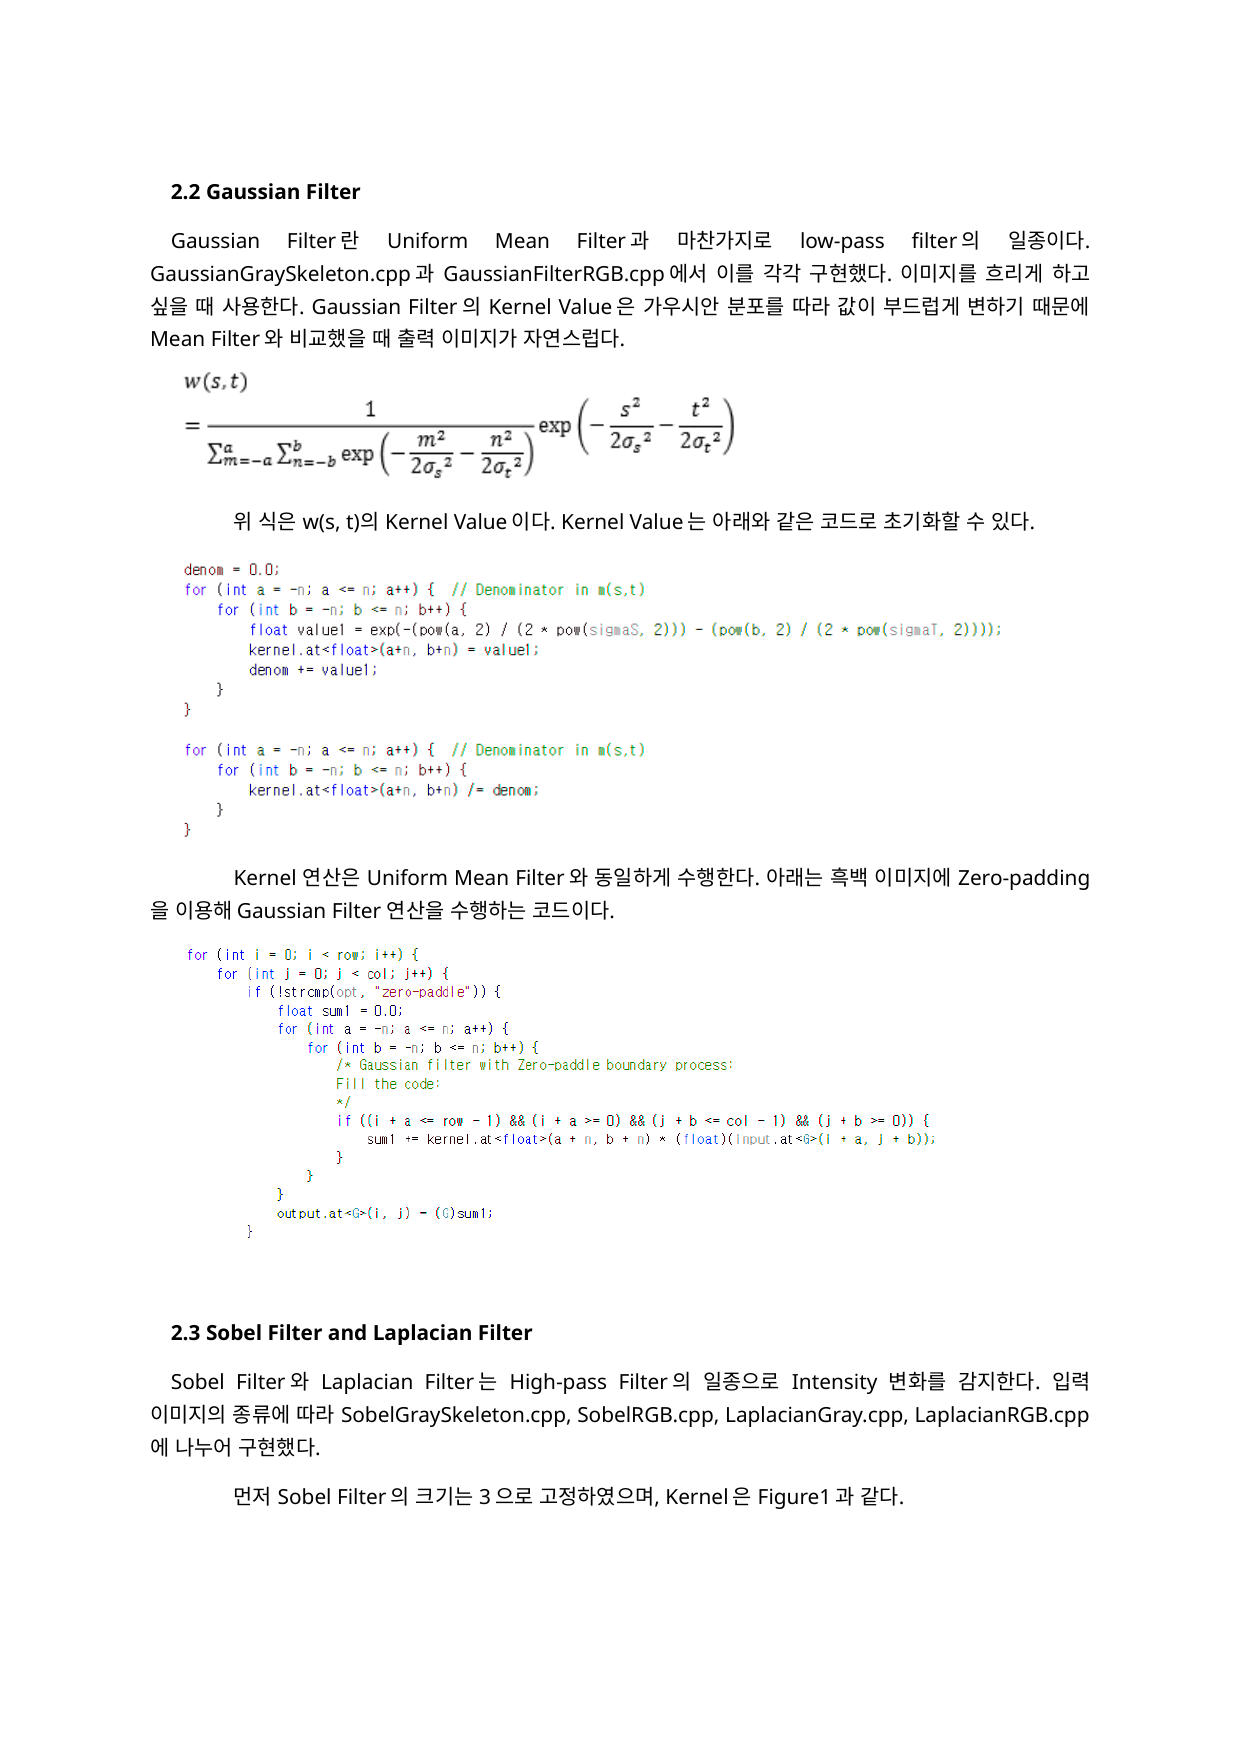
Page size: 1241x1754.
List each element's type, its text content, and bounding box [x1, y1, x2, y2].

picture [170, 372, 744, 486]
text 먼저 Sobel Filter의 크기는 3으로 고정하였으며, Kernel은 Figure1과 같다. [150, 1480, 1090, 1511]
picture [170, 554, 1044, 843]
text Kernel 연산은 Uniform Mean Filter와 동일하게 수행한다. 아래는 흑백 이미지에 Zero-padding을 이용해Gaussian Filter 연산을 수행하는 코드이다. [150, 861, 1090, 924]
text 2.2 Gaussian Filter [150, 177, 1090, 206]
text 2.3 Sobel Filter and Laplacian Filter [150, 1318, 1090, 1347]
text Sobel Filter와 Laplacian Filter는 High-pass Filter의 일종으로 Intensity 변화를 감지한다. 입력 이미지의 종류에 따라 SobelGraySkeleton.cpp, SobelRGB.cpp, LaplacianGray.cpp, LaplacianRGB.cpp 에 나누어 구현했다. [150, 1366, 1090, 1461]
text Gaussian Filter란 Uniform Mean Filter과 마찬가지로 low-pass filter의 일종이다. GaussianGraySkeleton.cpp과 GaussianFilterRGB.cpp에서 이를 각각 구현했다. 이미지를 흐리게 하고 싶을 때 사용한다. Gaussian Filter의 Kernel Value은 가우시안 분포를 따라 값이 부드럽게 변하기 때문에 Mean Filter와 비교했을 때 출력 이미지가 자연스럽다. [150, 224, 1090, 353]
picture [170, 943, 964, 1252]
text 위 식은 w(s, t)의 Kernel Value이다. Kernel Value는 아래와 같은 코드로 초기화할 수 있다. [150, 505, 1090, 535]
